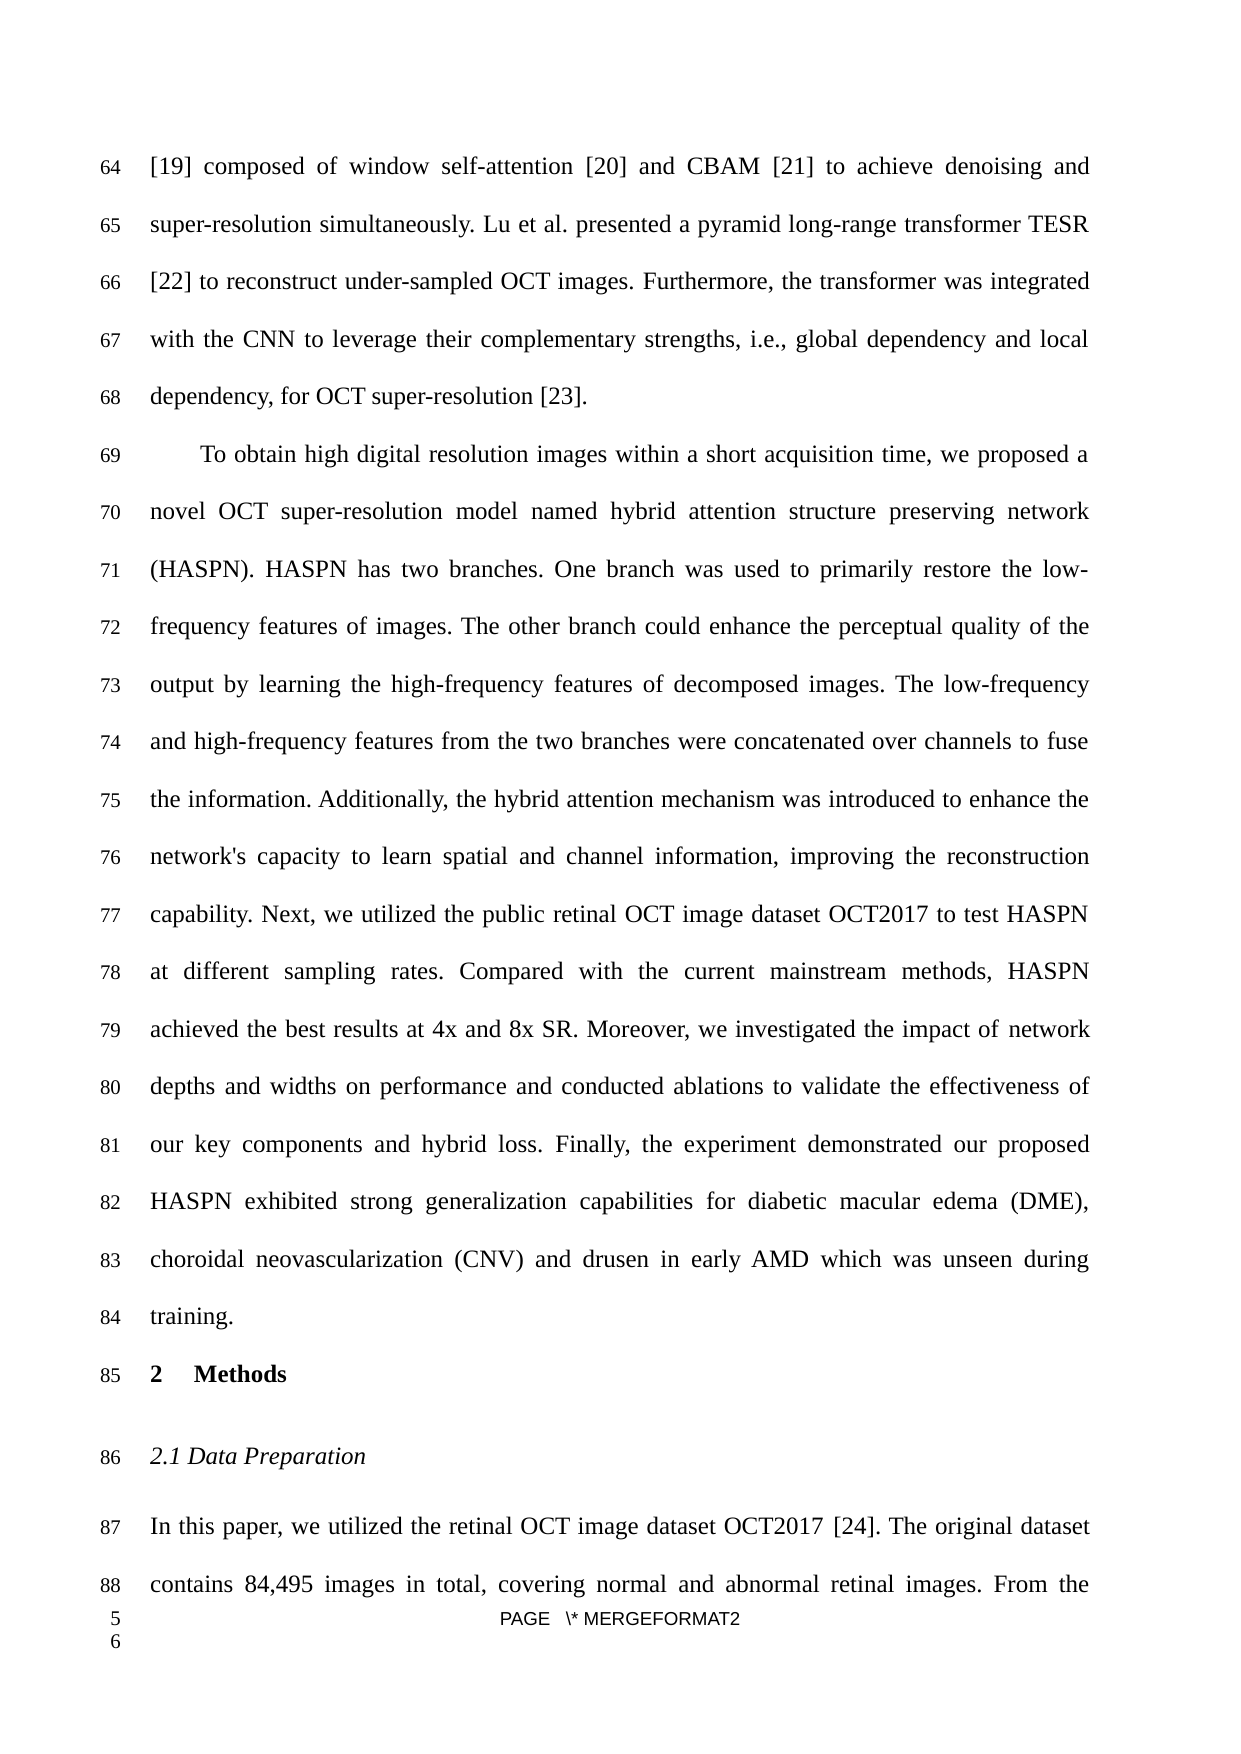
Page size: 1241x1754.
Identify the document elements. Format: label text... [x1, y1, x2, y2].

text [150, 1511, 1090, 1598]
text To obtain high digital resolution images within a short acquisition time, we proposed a novel OCT super-resolution model named hybrid attention structure preserving network (HASPN). HASPN has two branches. One branch was used to primarily restore the low-frequency features of images. The other branch could enhance the perceptual quality of the output by learning the high-frequency features of decomposed images. The low-frequency and high-frequency features from the two branches were concatenated over channels to fuse the information. Additionally, the hybrid attention mechanism was introduced to enhance the network's capacity to learn spatial and channel information, improving the reconstruction capability. Next, we utilized the public retinal OCT image dataset OCT2017 to test HASPN at different sampling rates. Compared with the current mainstream methods, HASPN achieved the best results at 4x and 8x SR. Moreover, we investigated the impact of network depths and widths on performance and conducted ablations to validate the effectiveness of our key components and hybrid loss. Finally, the experiment demonstrated our proposed HASPN exhibited strong generalization capabilities for diabetic macular edema (DME), choroidal neovascularization (CNV) and drusen in early AMD which was unseen during training. 2 Methods [150, 439, 1090, 1388]
text 2.1 Data Preparation [150, 1441, 1090, 1470]
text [150, 151, 1090, 410]
